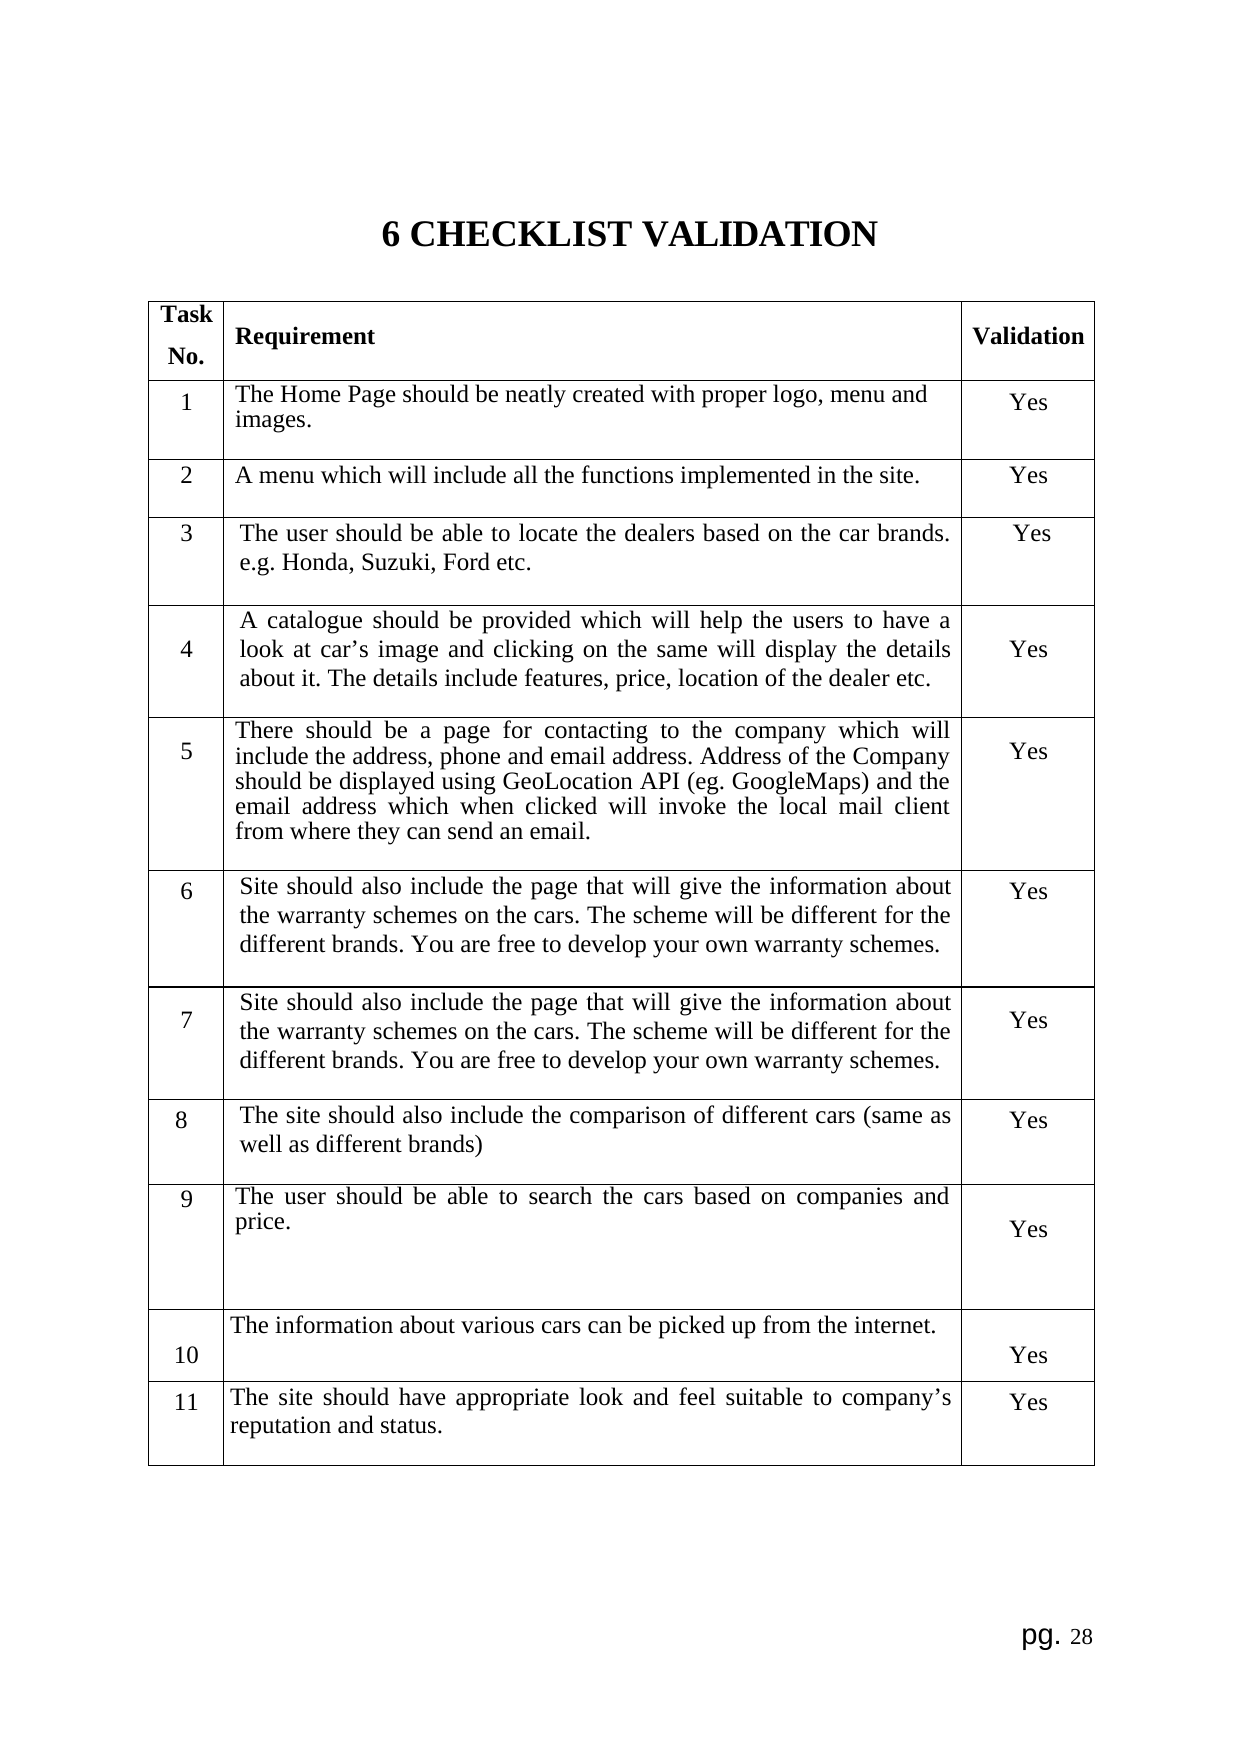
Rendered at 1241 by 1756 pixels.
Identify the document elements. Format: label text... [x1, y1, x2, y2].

table_cell Yes [962, 518, 1094, 604]
table_cell Yes [962, 1185, 1094, 1309]
table_cell 7 [149, 988, 223, 1099]
table_cell The user should be able to search the cars based on companies and price. [224, 1185, 961, 1309]
table_cell A menu which will include all the functions implemented in the site. [224, 460, 961, 517]
table_header Task No. [149, 302, 223, 380]
table_cell Yes [962, 718, 1094, 870]
table_cell 3 [149, 518, 223, 604]
table_cell The information about various cars can be picked up from the internet. [224, 1310, 961, 1381]
table_cell Yes [962, 1382, 1094, 1465]
table_cell 11 [149, 1382, 223, 1465]
table_cell There should be a page for contacting to the company which will include the address, phone and email address. Address of the Company should be displayed using GeoLocation API (eg. GoogleMaps) and the email address which when clicked will invoke the local mail client from where they can send an email. [224, 718, 961, 870]
table_cell Yes [962, 1100, 1094, 1183]
table_cell 8 [149, 1100, 223, 1183]
table_cell Yes [962, 988, 1094, 1099]
table_cell 9 [149, 1185, 223, 1309]
table_header Validation [962, 302, 1094, 380]
table_cell Yes [962, 606, 1094, 717]
table_cell The site should have appropriate look and feel suitable to company’s reputation and status. [224, 1382, 961, 1465]
table_cell Site should also include the page that will give the information about the warranty schemes on the cars. The scheme will be different for the different brands. You are free to develop your own warranty schemes. [224, 988, 961, 1099]
table_header Requirement [224, 302, 961, 380]
table_cell 10 [149, 1310, 223, 1381]
subtitle CHECKLIST VALIDATION [381, 211, 1199, 254]
table_cell Yes [962, 871, 1094, 986]
table_cell 6 [149, 871, 223, 986]
table_cell 5 [149, 718, 223, 870]
table_cell Yes [962, 381, 1094, 459]
table_cell A catalogue should be provided which will help the users to have a look at car’s image and clicking on the same will display the details about it. The details include features, price, location of the dealer etc. [224, 606, 961, 717]
table_cell Yes [962, 460, 1094, 517]
table_cell 2 [149, 460, 223, 517]
table_cell Site should also include the page that will give the information about the warranty schemes on the cars. The scheme will be different for the different brands. You are free to develop your own warranty schemes. [224, 871, 961, 986]
table_cell The Home Page should be neatly created with proper logo, menu and images. [224, 381, 961, 459]
table_cell 1 [149, 381, 223, 459]
table_cell The user should be able to locate the dealers based on the car brands. e.g. Honda, Suzuki, Ford etc. [224, 518, 961, 604]
table_cell 4 [149, 606, 223, 717]
table_cell The site should also include the comparison of different cars (same as well as different brands) [224, 1100, 961, 1183]
table_cell Yes [962, 1310, 1094, 1381]
